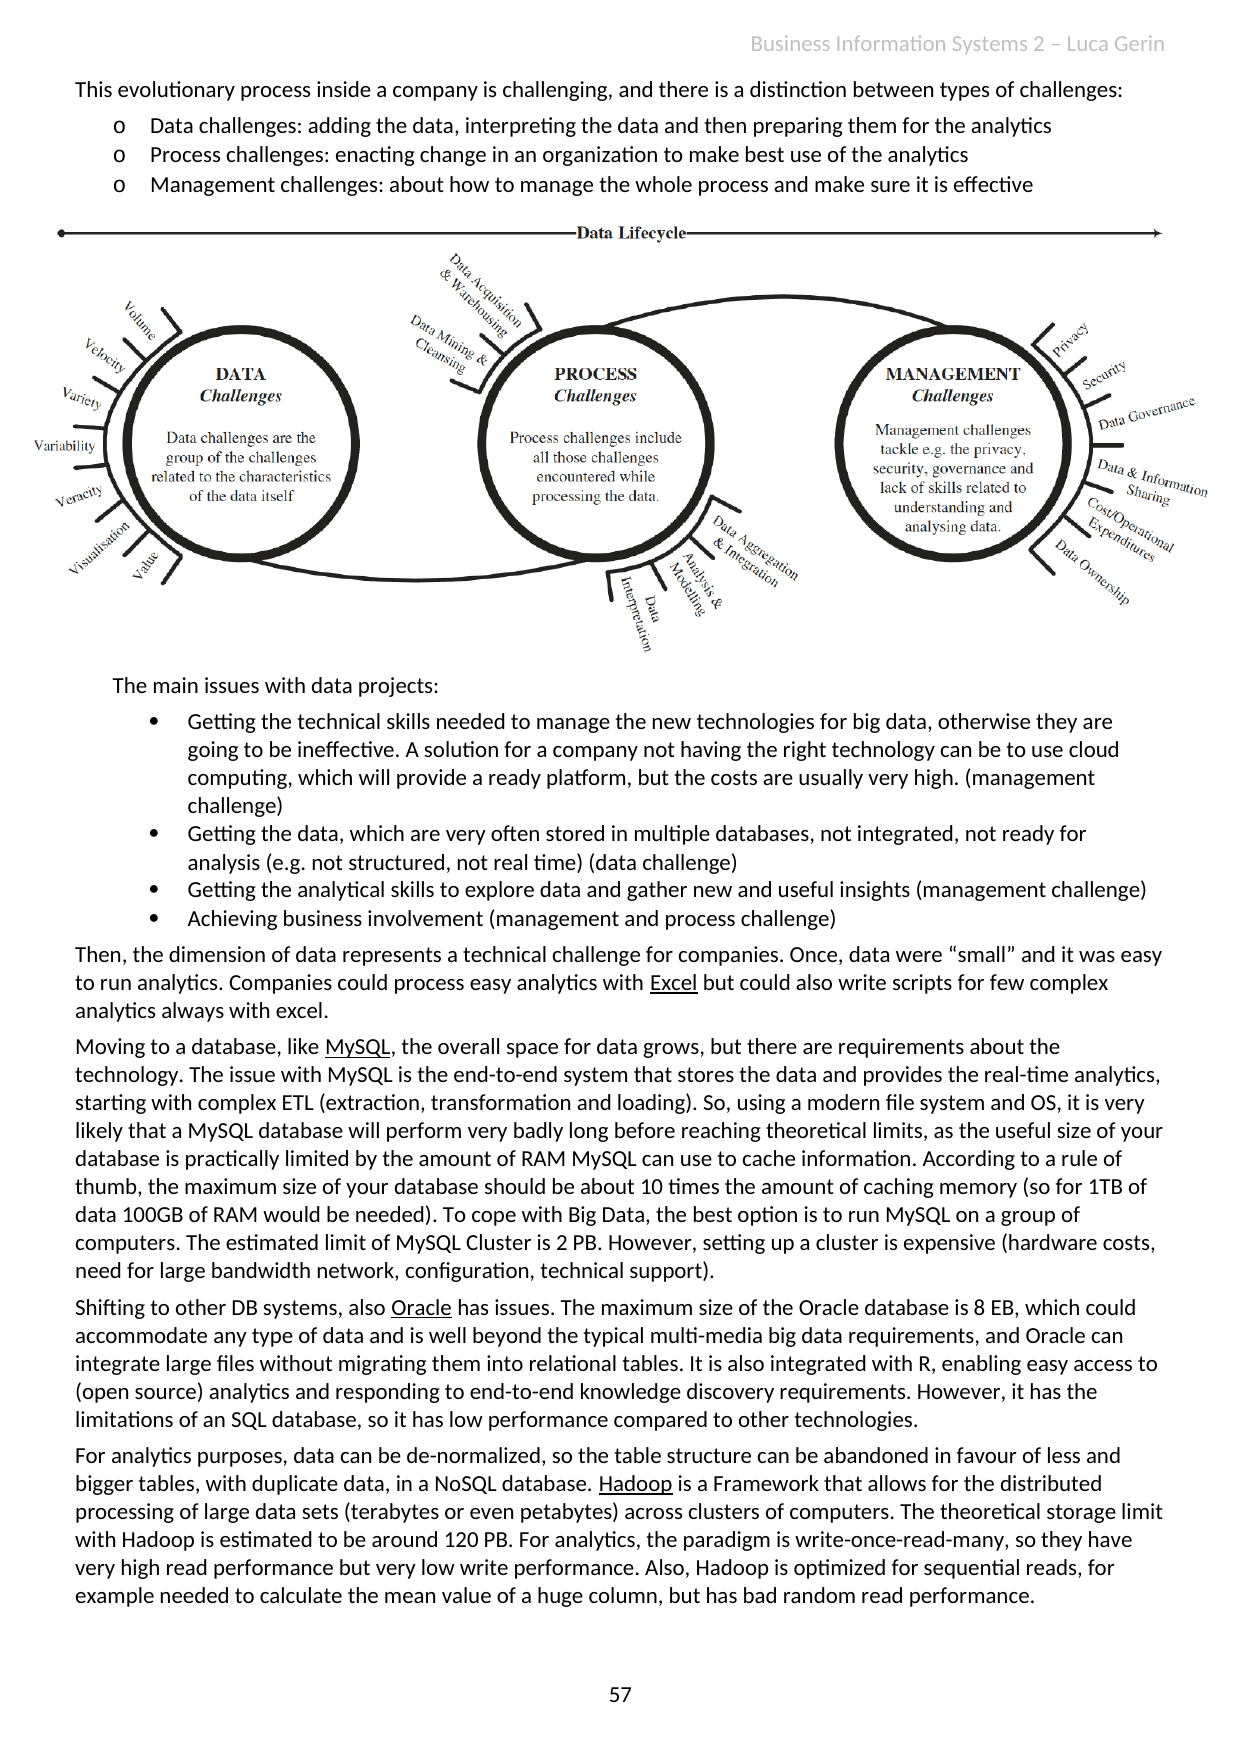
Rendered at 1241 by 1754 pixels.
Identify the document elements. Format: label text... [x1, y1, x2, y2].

picture [32, 203, 1214, 663]
list Getting the analytical skills to explore data and gather new and useful insights (management challenge) [150, 876, 1165, 904]
text Moving to a database, like MySQL, the overall space for data grows, but there are requirements about the technology. The issue with MySQL is the end-to-end system that stores the data and provides the real-time analytics, starting with complex ETL (extraction, transformation and loading). So, using a modern file system and OS, it is very likely that a MySQL database will perform very badly long before reaching theoretical limits, as the useful size of your database is practically limited by the amount of RAM MySQL can use to cache information. According to a rule of thumb, the maximum size of your database should be about 10 times the amount of caching memory (so for 1TB of data 100GB of RAM would be needed). To cope with Big Data, the best option is to run MySQL on a group of computers. The estimated limit of MySQL Cluster is 2 PB. However, setting up a cluster is expensive (hardware costs, need for large bandwidth network, configuration, technical support). [75, 1032, 1165, 1284]
list Getting the technical skills needed to manage the new technologies for big data, otherwise they are going to be ineffective. A solution for a company not having the right technology can be to use cloud computing, which will provide a ready platform, but the costs are usually very high. (management challenge) [150, 707, 1165, 819]
list Achieving business involvement (management and process challenge) [150, 904, 1165, 932]
text Shifting to other DB systems, also Oracle has issues. The maximum size of the Oracle database is 8 EB, which could accommodate any type of data and is well beyond the typical multi-media big data requirements, and Oracle can integrate large files without migrating them into relational tables. It is also integrated with R, enabling easy access to (open source) analytics and responding to end-to-end knowledge discovery requirements. However, it has the limitations of an SQL database, so it has low performance compared to other technologies. [75, 1293, 1165, 1433]
list Getting the data, which are very often stored in multiple databases, not integrated, not ready for analysis (e.g. not structured, not real time) (data challenge) [150, 819, 1165, 876]
text The main issues with data projects: [112, 663, 1165, 699]
text For analytics purposes, data can be de-normalized, so the table structure can be abandoned in favour of less and bigger tables, with duplicate data, in a NoSQL database. Hadoop is a Framework that allows for the distributed processing of large data sets (terabytes or even petabytes) across clusters of computers. The theoretical storage limit with Hadoop is estimated to be around 120 PB. For analytics, the paradigm is write-once-read-many, so they have very high read performance but very low write performance. Also, Hadoop is optimized for sequential reads, for example needed to calculate the mean value of a huge column, but has bad random read performance. [75, 1441, 1165, 1609]
list Management challenges: about how to manage the whole process and make sure it is effective [112, 170, 1165, 199]
text This evolutionary process inside a company is challenging, and there is a distinction between types of challenges: [75, 75, 1165, 103]
list Process challenges: enacting change in an organization to make best use of the analytics [112, 141, 1165, 170]
list Data challenges: adding the data, interpreting the data and then preparing them for the analytics [112, 111, 1165, 141]
text Then, the dimension of data represents a technical challenge for companies. Once, data were “small” and it was easy to run analytics. Companies could process easy analytics with Excel but could also write scripts for few complex analytics always with excel. [75, 940, 1165, 1024]
